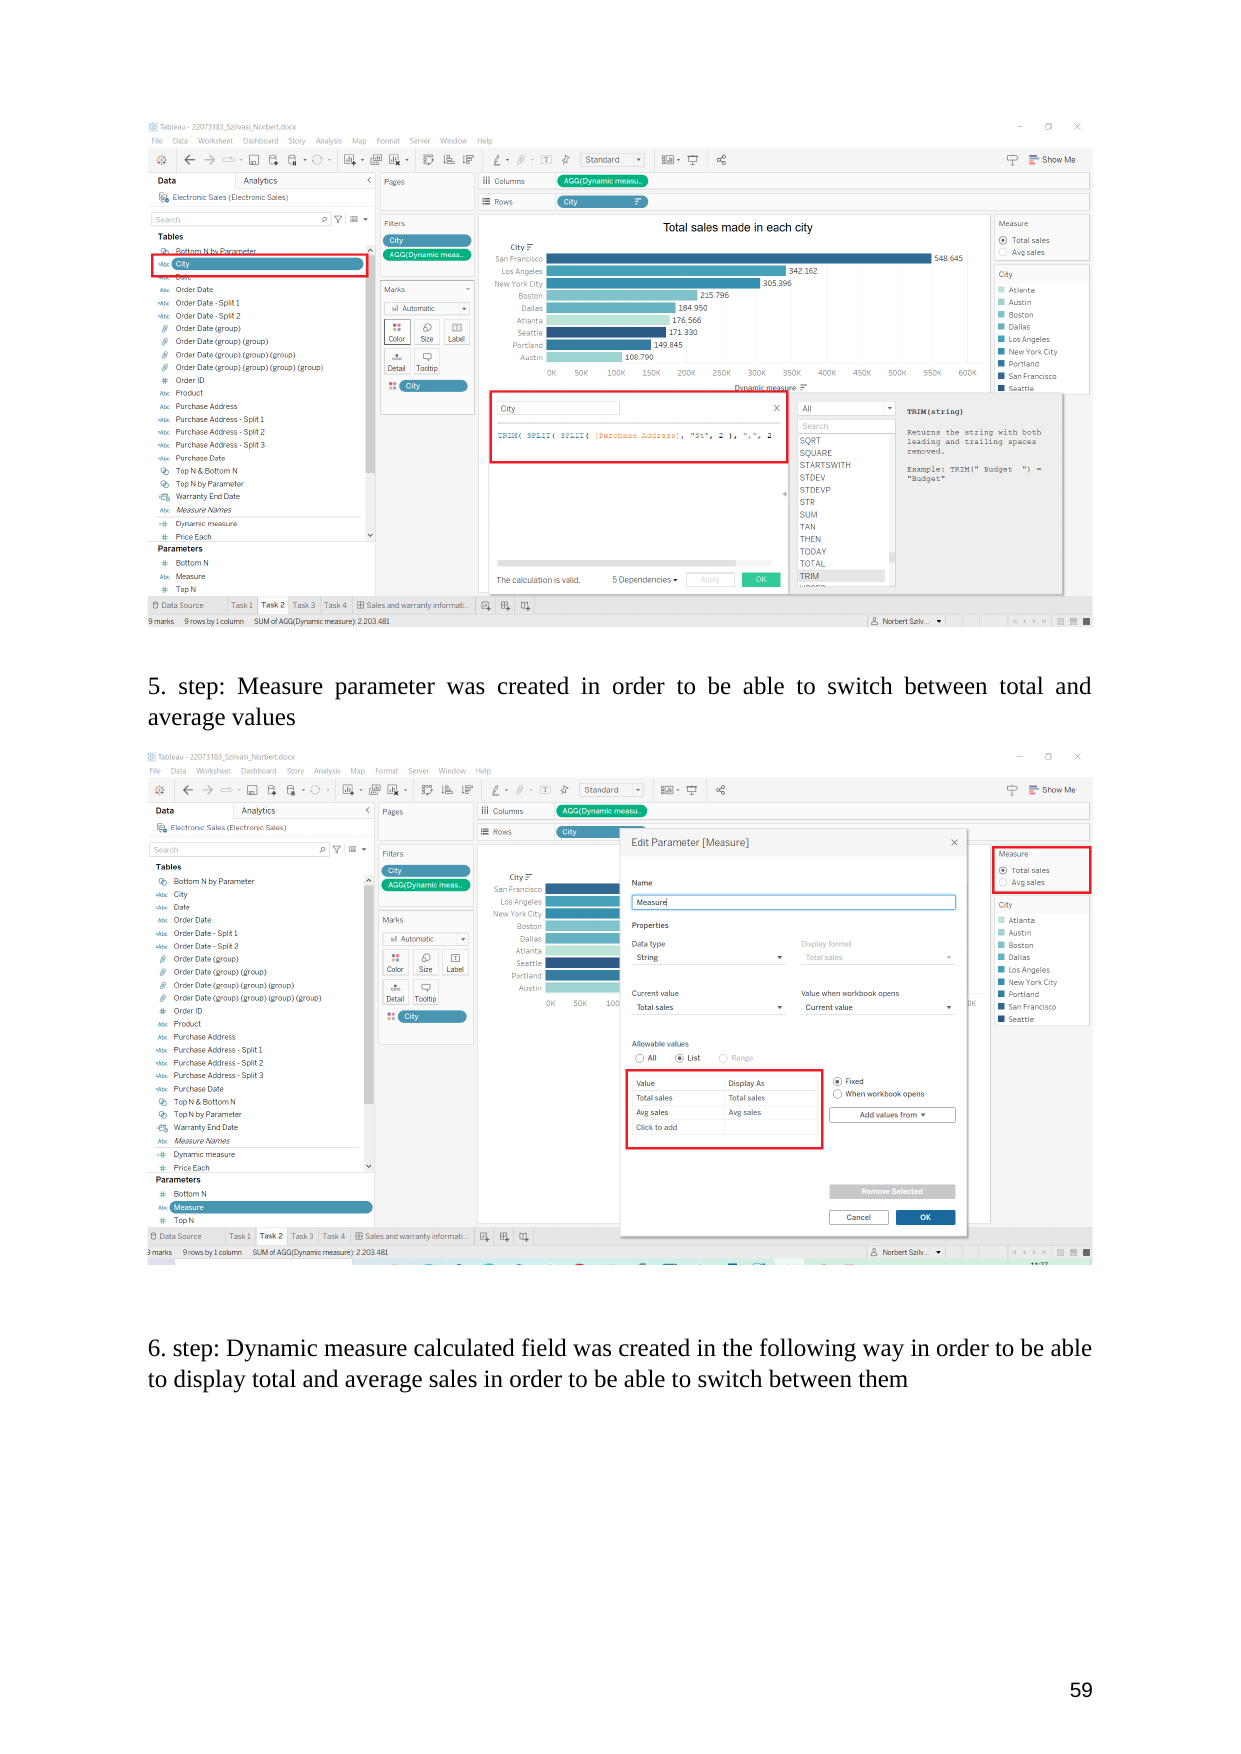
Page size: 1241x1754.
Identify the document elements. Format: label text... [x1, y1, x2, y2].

text 6. step: Dynamic measure calculated field was created in the following way in order to be able to display total and average sales in order to be able to switch between them [148, 1333, 1092, 1393]
picture [147, 121, 1093, 627]
picture [147, 750, 1093, 1265]
text 5. step: Measure parameter was created in order to be able to switch between total and average values [148, 671, 1092, 731]
